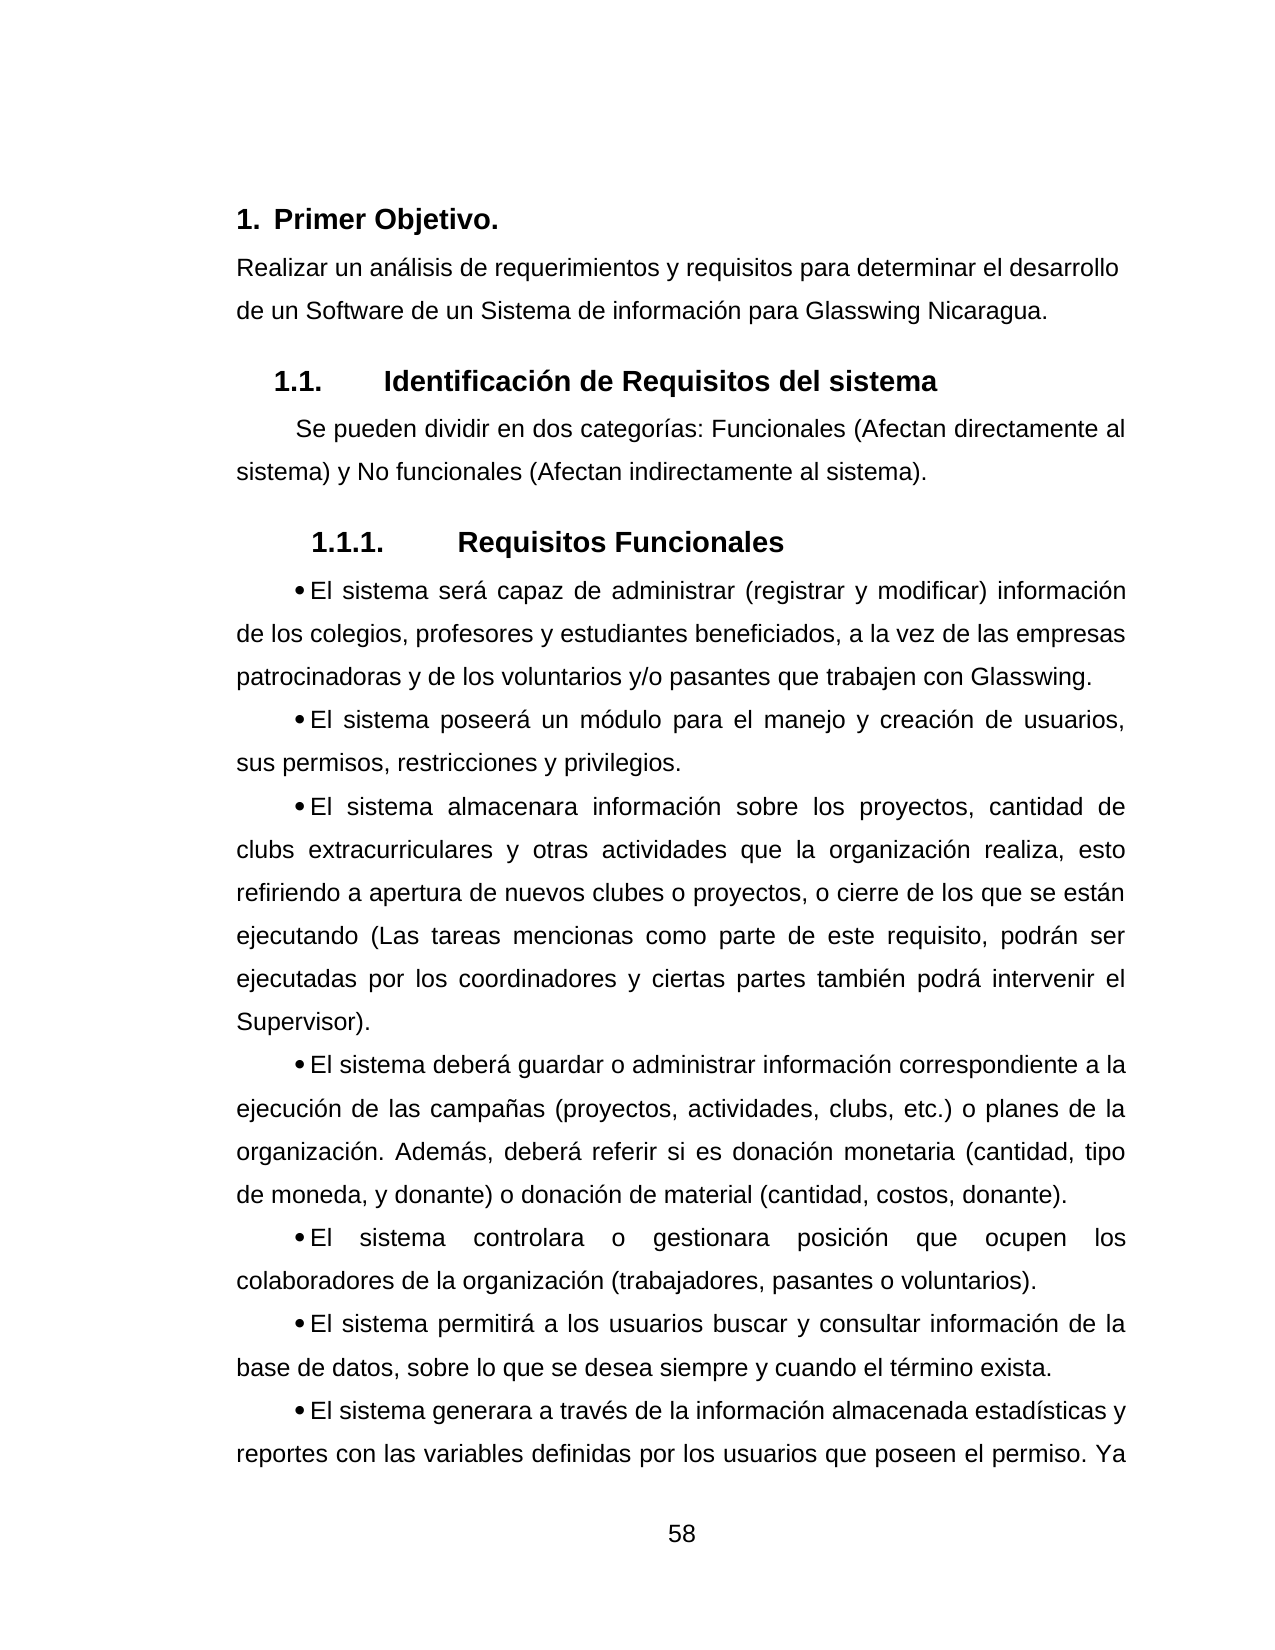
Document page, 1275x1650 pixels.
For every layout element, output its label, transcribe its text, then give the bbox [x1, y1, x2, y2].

list El sistema poseerá un módulo para el manejo y creación de usuarios, sus permisos, restricciones y privilegios. [236, 705, 1127, 777]
subtitle Requisitos Funcionales [311, 525, 1127, 559]
subtitle Identificación de Requisitos del sistema [274, 364, 1127, 397]
list El sistema almacenara información sobre los proyectos, cantidad de clubs extracurriculares y otras actividades que la organización realiza, esto refiriendo a apertura de nuevos clubes o proyectos, o cierre de los que se están ejecutando (Las tareas mencionas como parte de este requisito, podrán ser ejecutadas por los coordinadores y ciertas partes también podrá intervenir el Supervisor). [236, 791, 1127, 1036]
text Realizar un análisis de requerimientos y requisitos para determinar el desarrollo de un Software de un Sistema de información para Glasswing Nicaragua. [236, 252, 1127, 324]
list El sistema permitirá a los usuarios buscar y consultar información de la base de datos, sobre lo que se desea siempre y cuando el término exista. [236, 1309, 1127, 1381]
text Se pueden dividir en dos categorías: Funcionales (Afectan directamente al sistema) y No funcionales (Afectan indirectamente al sistema). [236, 414, 1127, 486]
list El sistema deberá guardar o administrar información correspondiente a la ejecución de las campañas (proyectos, actividades, clubs, etc.) o planes de la organización. Además, deberá referir si es donación monetaria (cantidad, tipo de moneda, y donante) o donación de material (cantidad, costos, donante). [236, 1050, 1127, 1208]
list El sistema controlara o gestionara posición que ocupen los colaboradores de la organización (trabajadores, pasantes o voluntarios). [236, 1223, 1127, 1295]
subtitle Primer Objetivo. [236, 202, 1127, 236]
list El sistema será capaz de administrar (registrar y modificar) información de los colegios, profesores y estudiantes beneficiados, a la vez de las empresas patrocinadoras y de los voluntarios y/o pasantes que trabajen con Glasswing. [236, 576, 1127, 691]
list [236, 1396, 1127, 1468]
